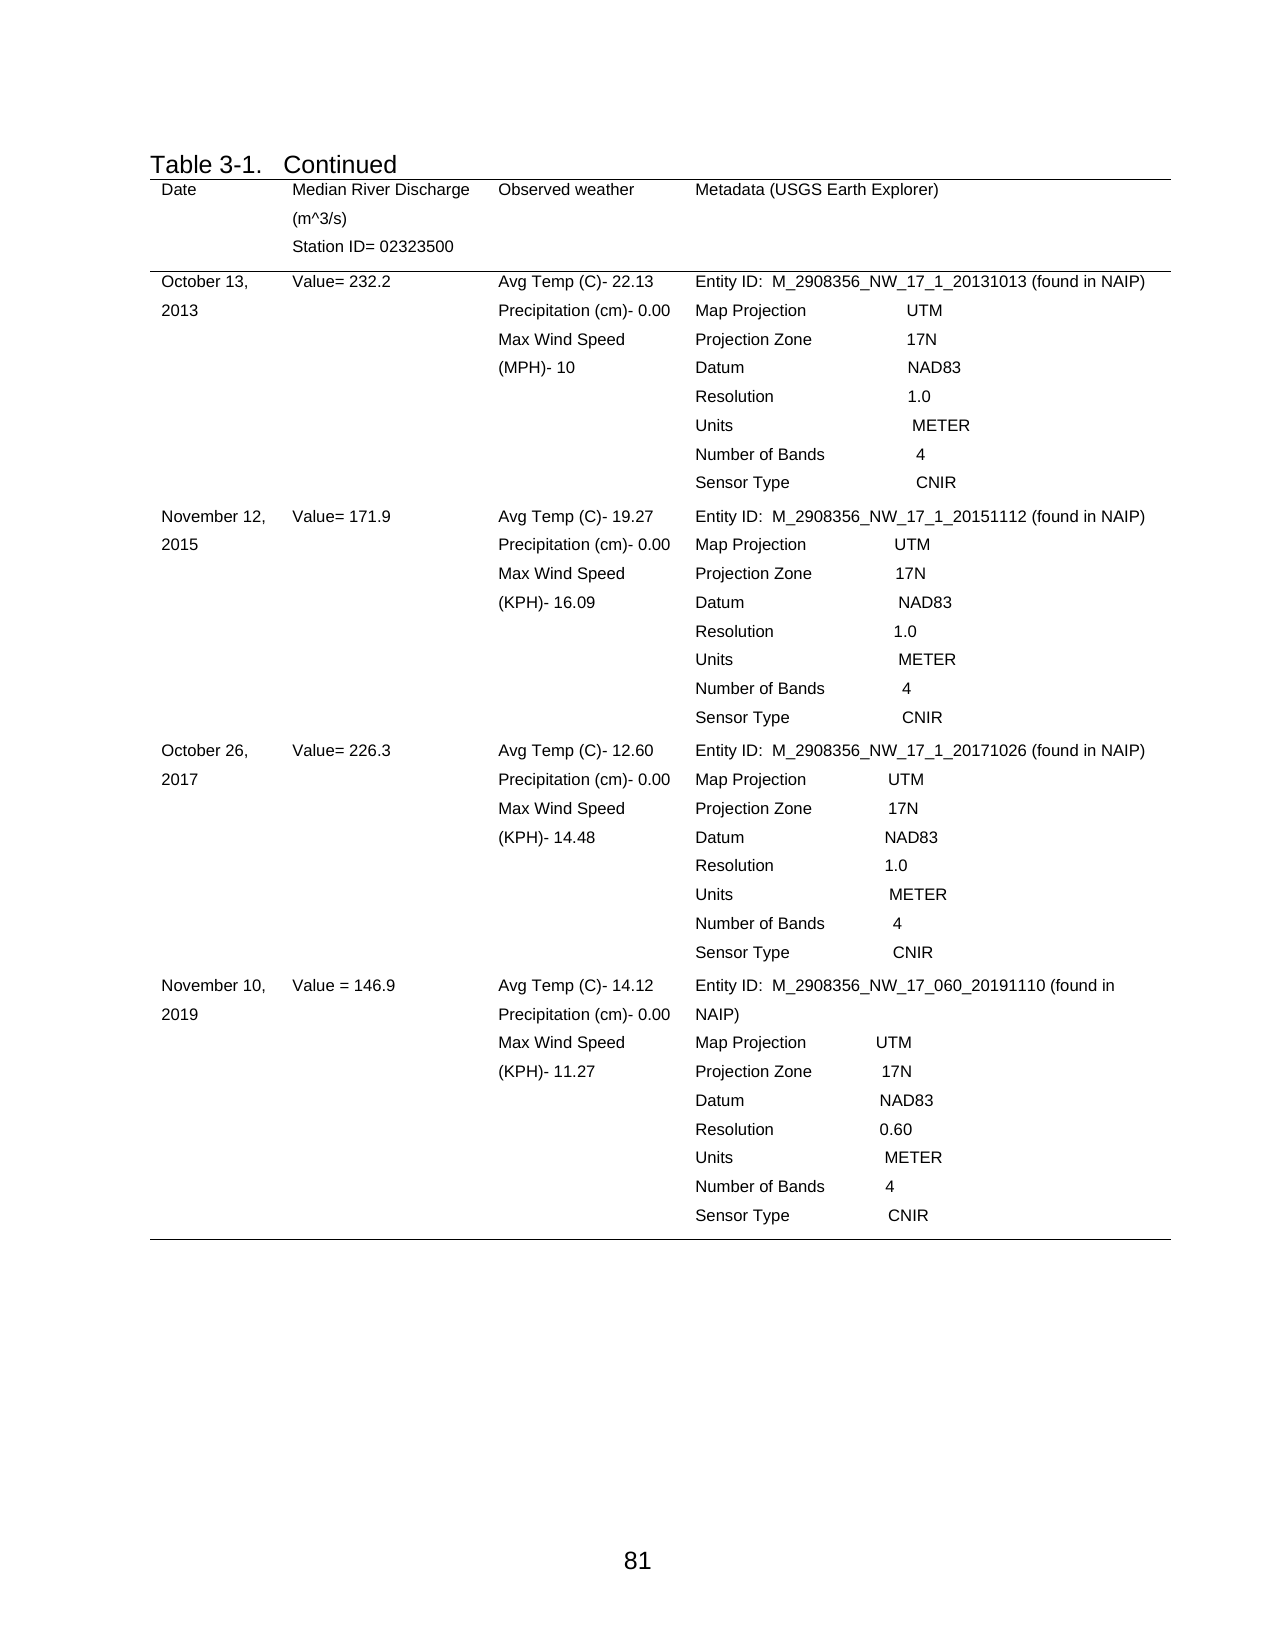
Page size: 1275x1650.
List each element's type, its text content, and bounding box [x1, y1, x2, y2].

text Table 3-1. Continued [150, 150, 1125, 179]
table_cell Avg Temp (C)- 19.27 Precipitation (cm)- 0.00 Max Wind Speed (KPH)- 16.09 [487, 506, 684, 741]
table_cell Entity ID: M_2908356_NW_17_1_20151112 (found in NAIP) Map Projection UTM Projection Zone 17N Datum NAD83 Resolution 1.0 Units METER Number of Bands 4 Sensor Type CNIR [684, 506, 1171, 741]
table_header Median River Discharge (m^3/s) Station ID= 02323500 [281, 180, 487, 271]
table_cell October 13, 2013 [150, 272, 281, 506]
table_cell November 12, 2015 [150, 506, 281, 741]
table_cell Avg Temp (C)- 14.12 Precipitation (cm)- 0.00 Max Wind Speed (KPH)- 11.27 [487, 976, 684, 1239]
table_cell October 26, 2017 [150, 741, 281, 976]
table_cell Value = 146.9 [281, 976, 487, 1239]
table_cell Value= 171.9 [281, 506, 487, 741]
table_cell Entity ID: M_2908356_NW_17_060_20191110 (found in NAIP) Map Projection UTM Projection Zone 17N Datum NAD83 Resolution 0.60 Units METER Number of Bands 4 Sensor Type CNIR [684, 976, 1171, 1239]
table_cell Value= 232.2 [281, 272, 487, 506]
table_header Observed weather [487, 180, 684, 271]
table_cell Entity ID: M_2908356_NW_17_1_20171026 (found in NAIP) Map Projection UTM Projection Zone 17N Datum NAD83 Resolution 1.0 Units METER Number of Bands 4 Sensor Type CNIR [684, 741, 1171, 976]
table_cell Avg Temp (C)- 12.60 Precipitation (cm)- 0.00 Max Wind Speed (KPH)- 14.48 [487, 741, 684, 976]
table_cell Avg Temp (C)- 22.13 Precipitation (cm)- 0.00 Max Wind Speed (MPH)- 10 [487, 272, 684, 506]
table_cell November 10, 2019 [150, 976, 281, 1239]
table_header Date [150, 180, 281, 271]
table_cell Value= 226.3 [281, 741, 487, 976]
table_cell Entity ID: M_2908356_NW_17_1_20131013 (found in NAIP) Map Projection UTM Projection Zone 17N Datum NAD83 Resolution 1.0 Units METER Number of Bands 4 Sensor Type CNIR [684, 272, 1171, 506]
table_header Metadata (USGS Earth Explorer) [684, 180, 1171, 271]
